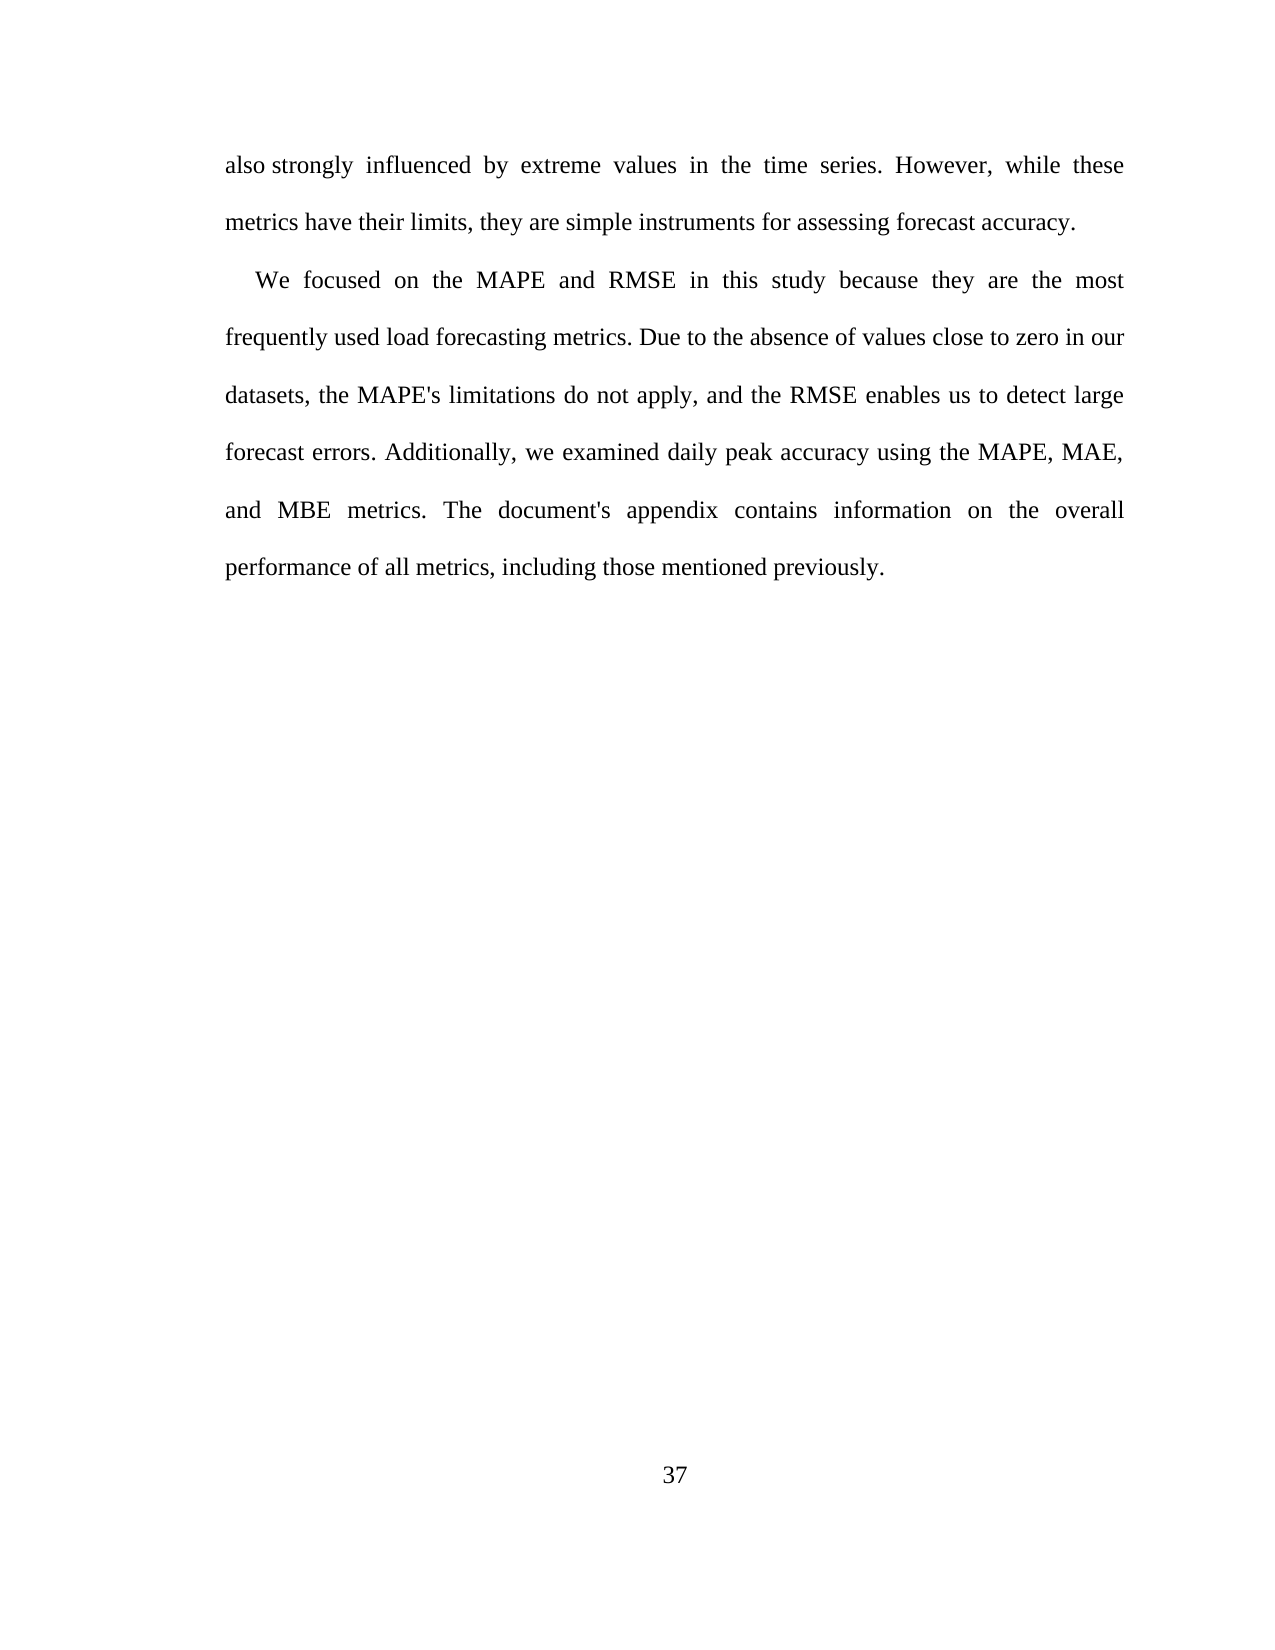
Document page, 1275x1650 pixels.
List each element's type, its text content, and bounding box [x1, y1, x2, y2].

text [225, 150, 1125, 236]
text We focused on the MAPE and RMSE in this study because they are the most frequently used load forecasting metrics. Due to the absence of values close to zero in our datasets, the MAPE's limitations do not apply, and the RMSE enables us to detect large forecast errors. Additionally, we examined daily peak accuracy using the MAPE, MAE, and MBE metrics. The document's appendix contains information on the overall performance of all metrics, including those mentioned previously. [225, 265, 1125, 581]
